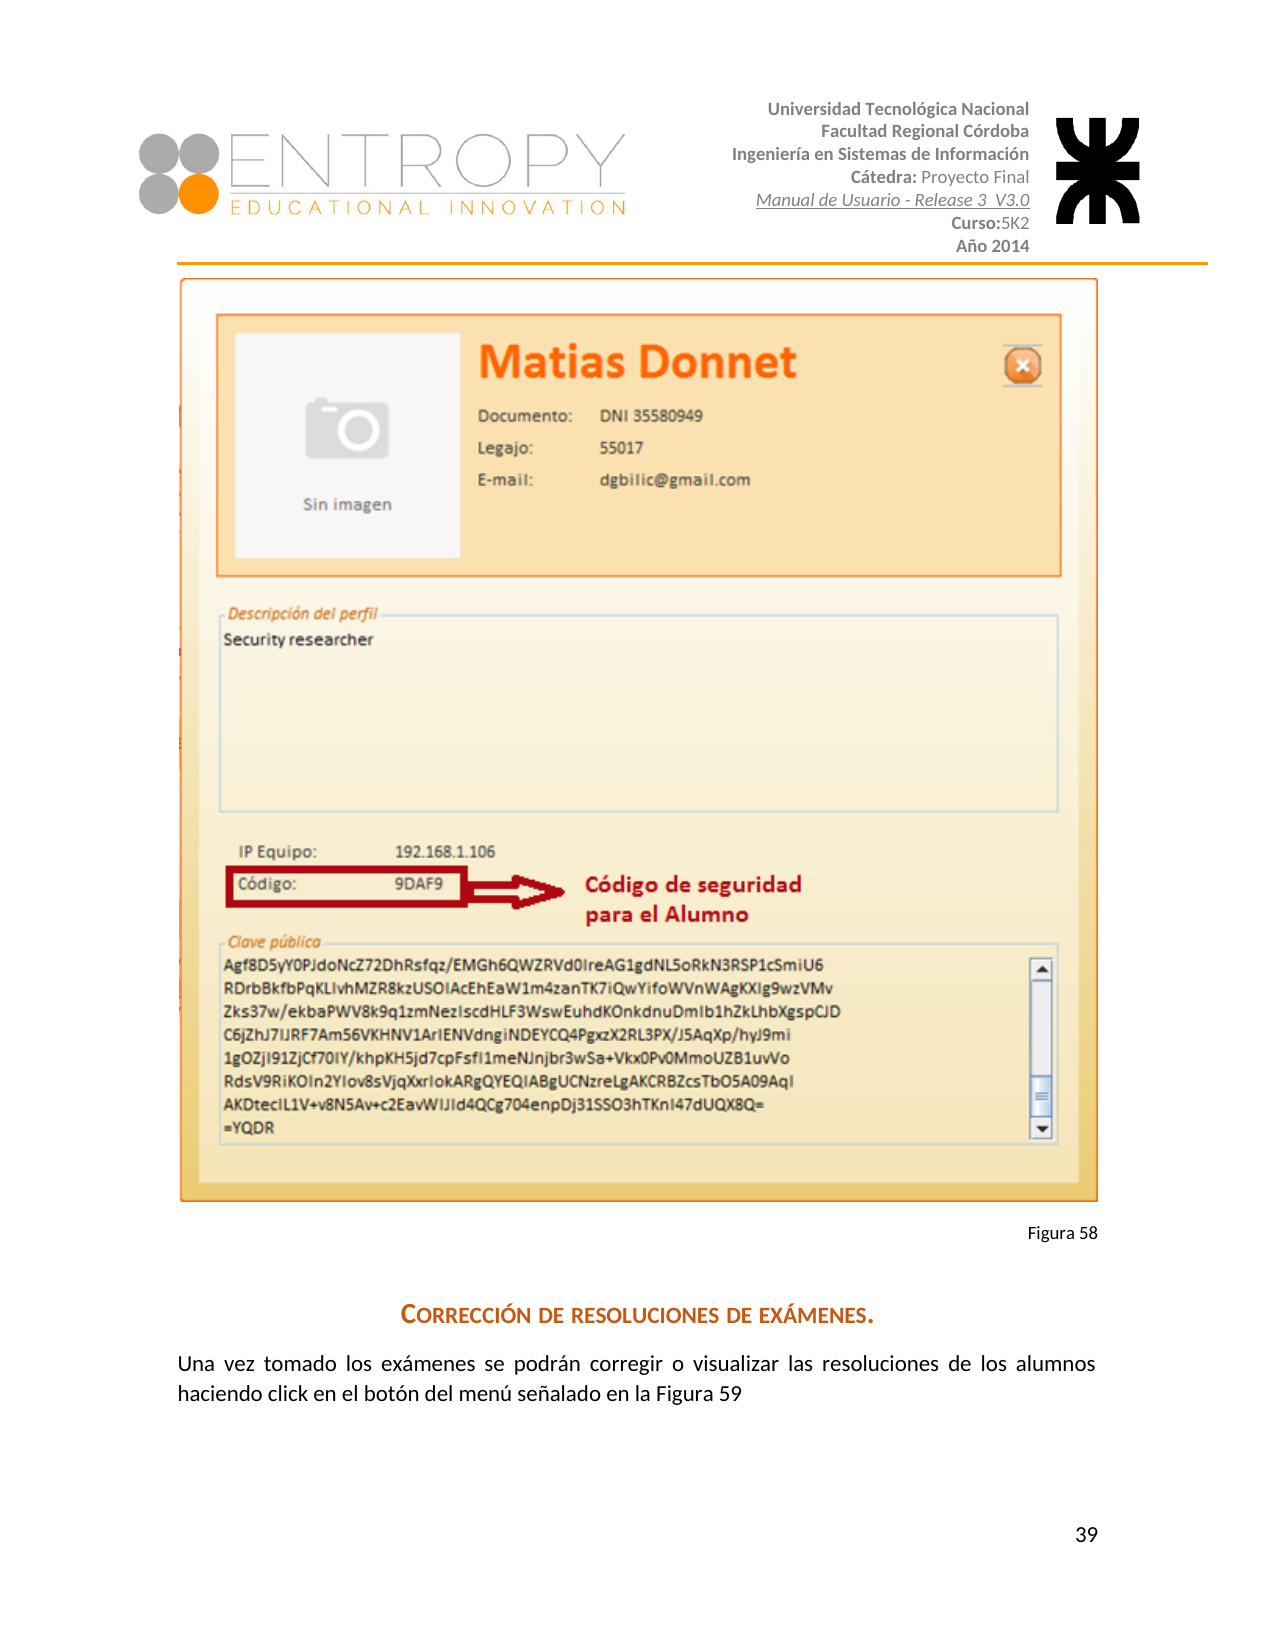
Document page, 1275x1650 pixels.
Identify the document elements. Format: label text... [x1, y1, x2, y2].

subtitle Corrección de resoluciones de exámenes. [177, 1296, 1098, 1331]
text Figura 58 [177, 1221, 1098, 1244]
picture [122, 119, 643, 229]
text Una vez tomado los exámenes se podrán corregir o visualizar las resoluciones de los alumnos haciendo click en el botón del menú señalado en la Figura 59 [177, 1349, 1098, 1407]
picture [179, 278, 1098, 1202]
